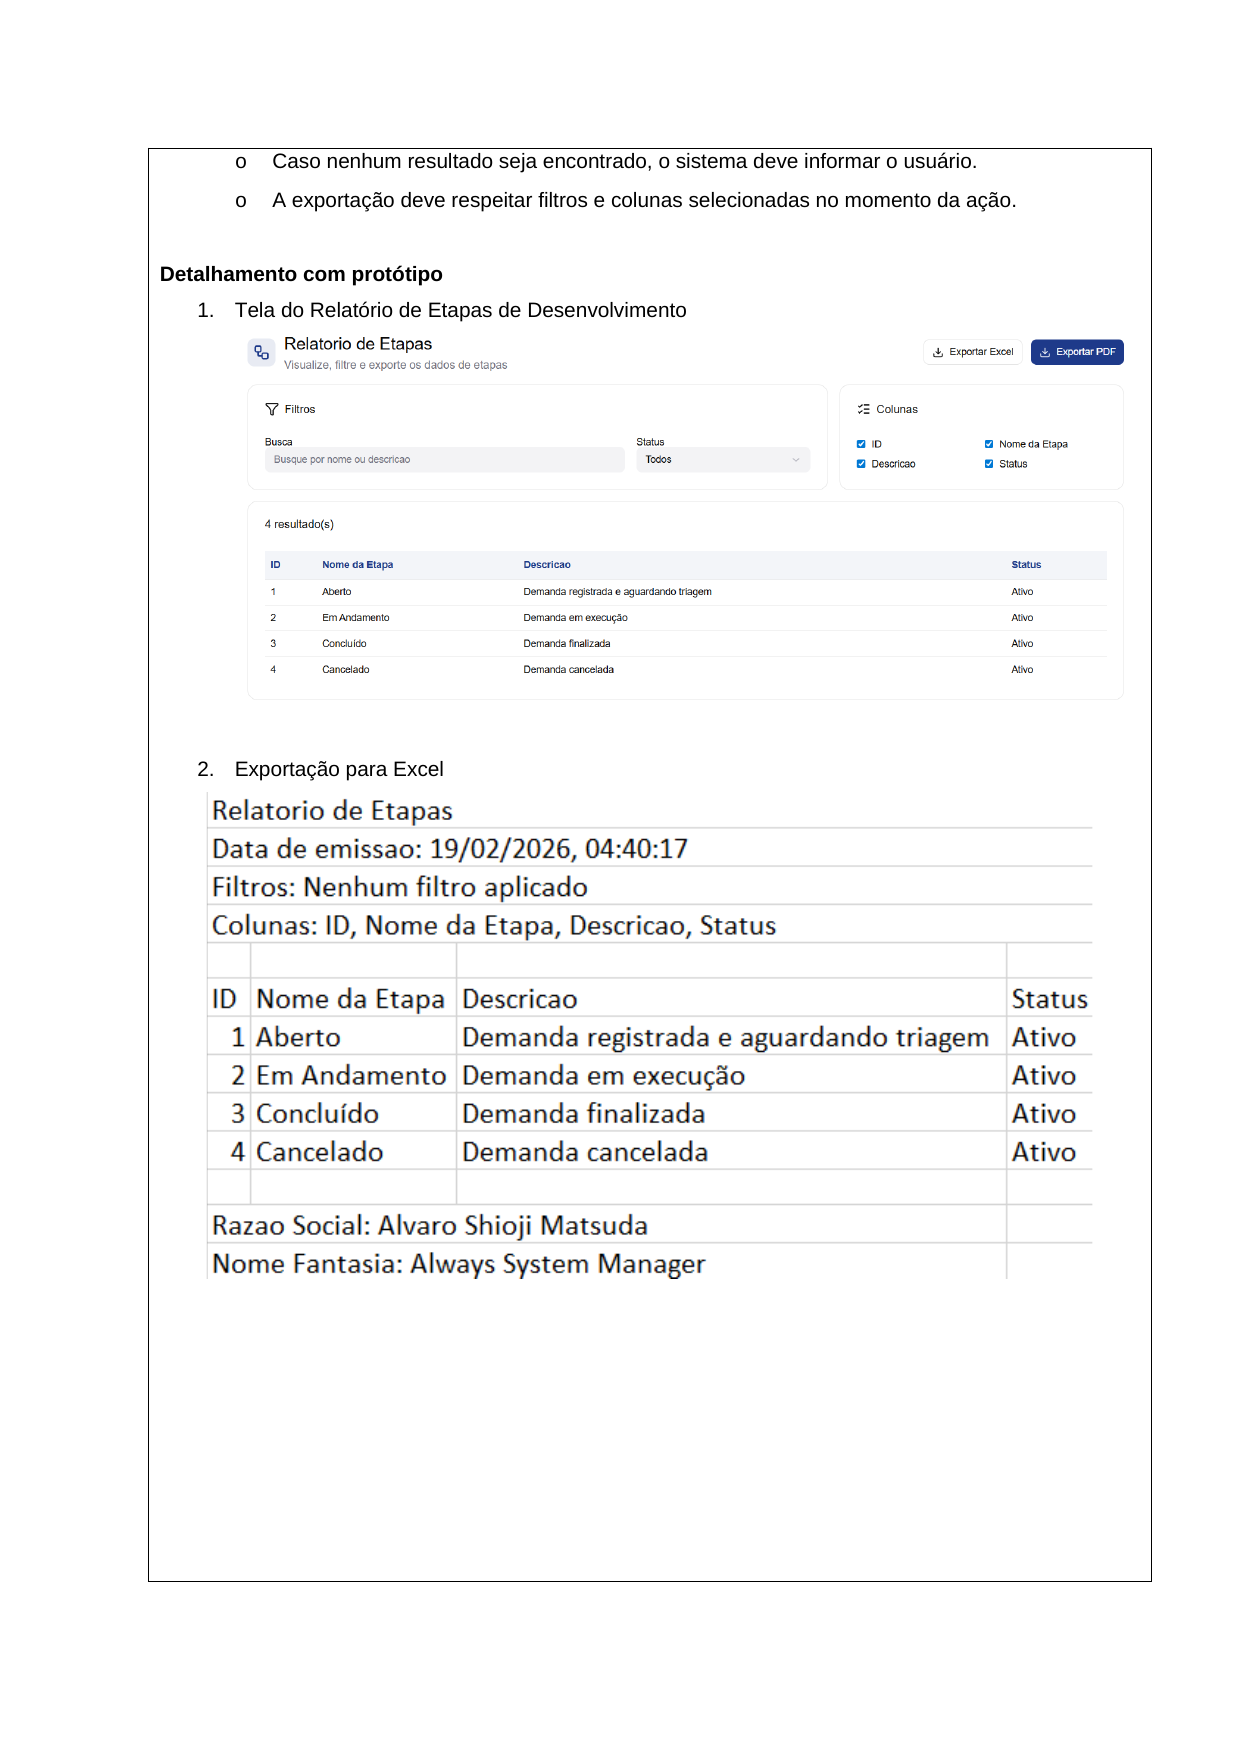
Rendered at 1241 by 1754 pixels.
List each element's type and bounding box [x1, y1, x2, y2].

picture [206, 792, 1093, 1279]
picture [245, 334, 1129, 707]
table_cell [149, 149, 1151, 1581]
